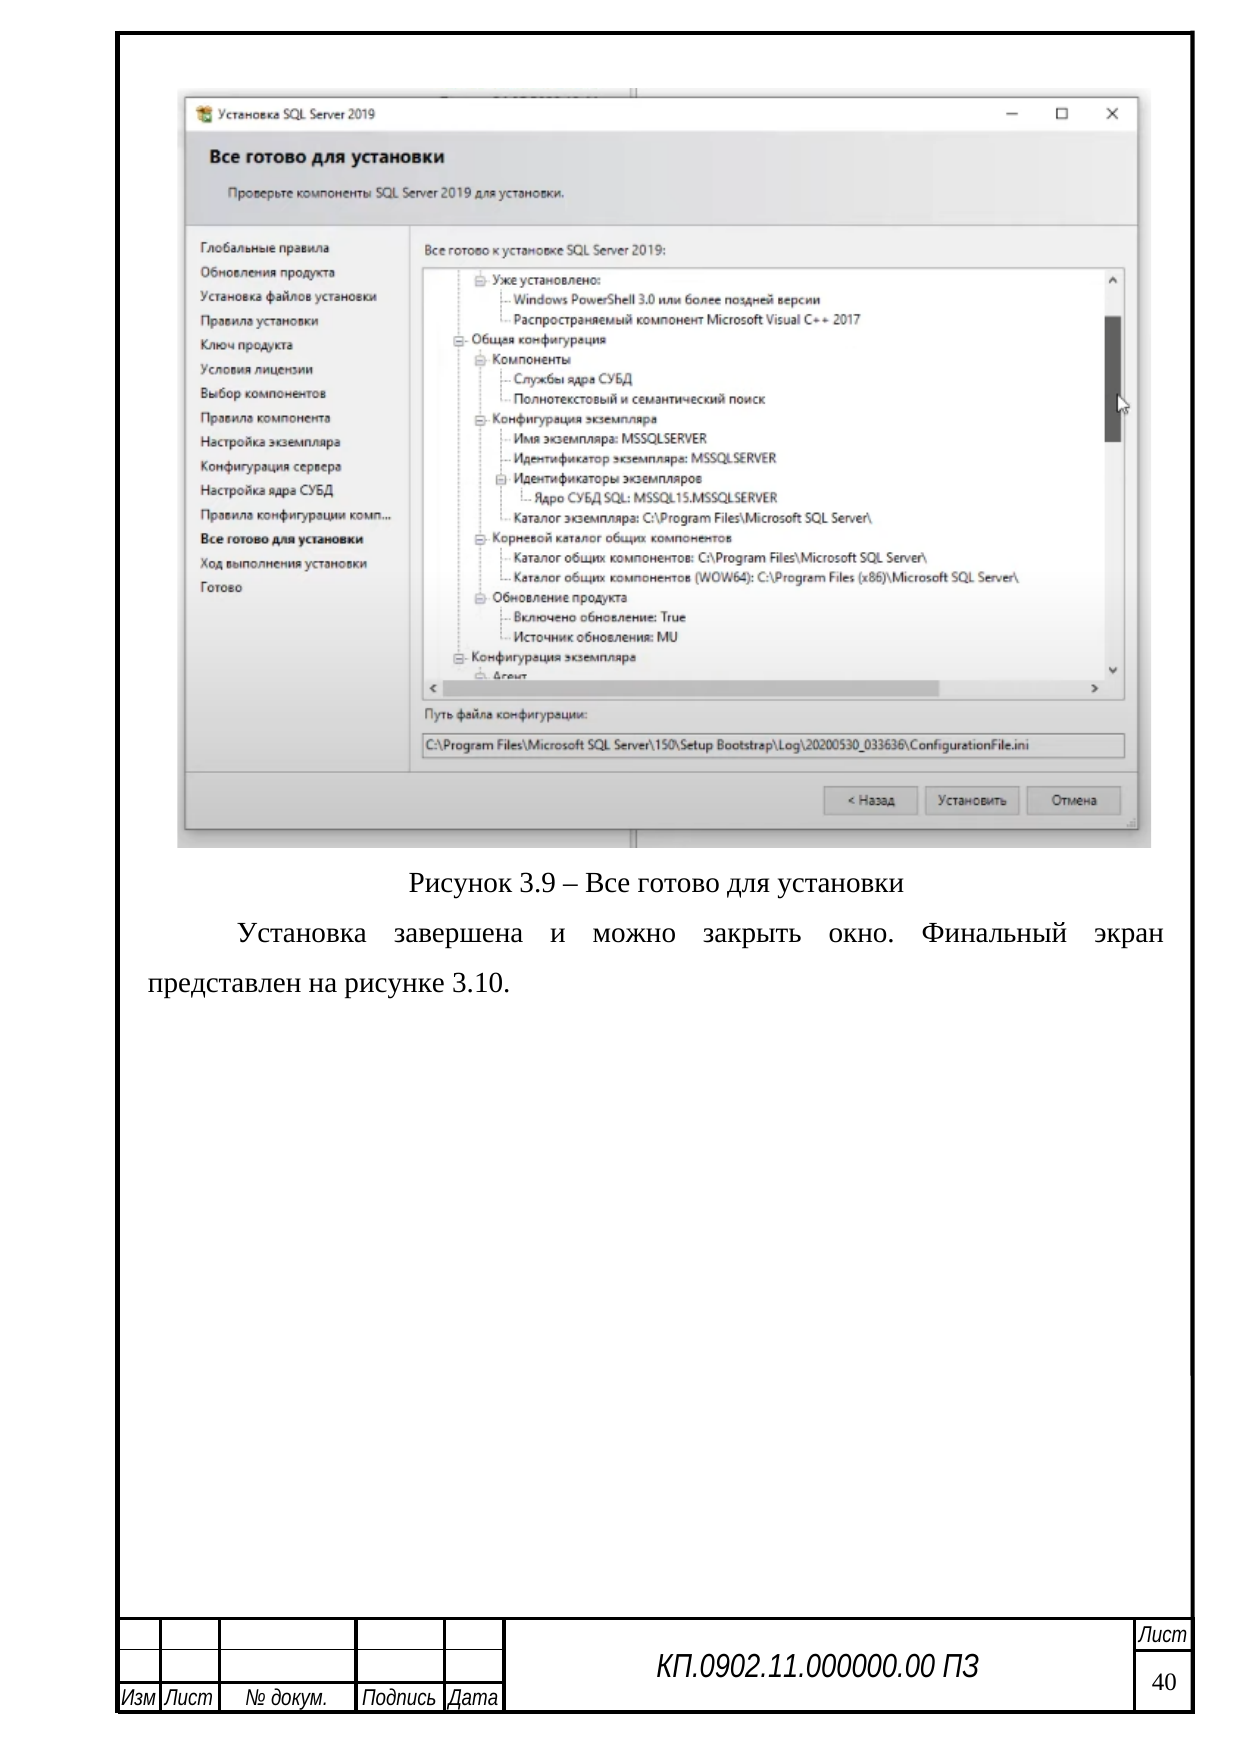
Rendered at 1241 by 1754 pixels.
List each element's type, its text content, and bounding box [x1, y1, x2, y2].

text Рисунок 3.9 – Все готово для установки [118, 865, 1194, 898]
text Установка завершена и можно закрыть окно. Финальный экран представлен на рисунке 3.10. [148, 915, 1164, 999]
picture [177, 88, 1152, 848]
